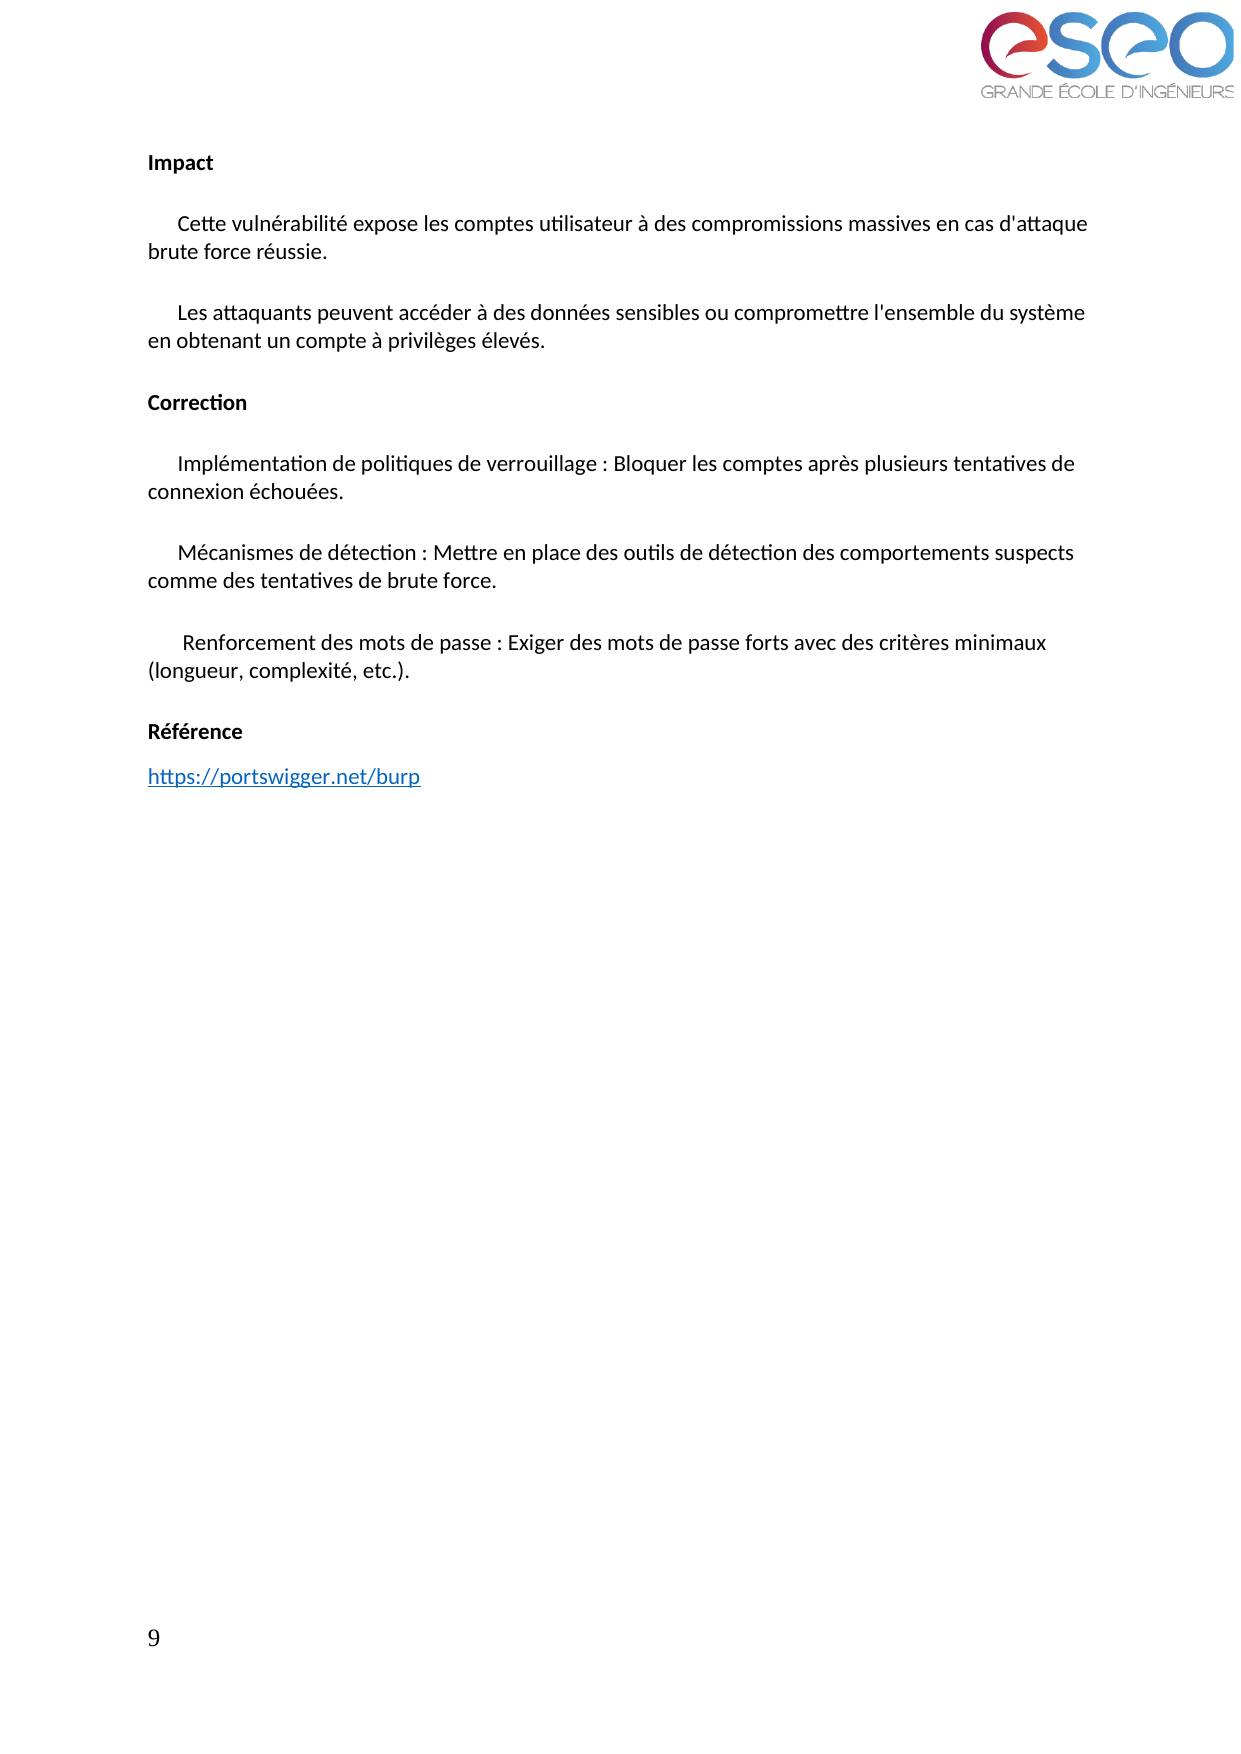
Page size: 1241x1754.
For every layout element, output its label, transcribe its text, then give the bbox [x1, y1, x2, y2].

subtitle Impact [148, 148, 1093, 176]
subtitle Les attaquants peuvent accéder à des données sensibles ou compromettre l'ensemble du système en obtenant un compte à privilèges élevés. [148, 298, 1093, 354]
picture [979, 9, 1234, 99]
subtitle Cette vulnérabilité expose les comptes utilisateur à des compromissions massives en cas d'attaque brute force réussie. [148, 209, 1093, 265]
subtitle Mécanismes de détection : Mettre en place des outils de détection des comportements suspects comme des tentatives de brute force. [148, 538, 1093, 594]
subtitle Renforcement des mots de passe : Exiger des mots de passe forts avec des critères minimaux (longueur, complexité, etc.). [148, 628, 1093, 684]
subtitle Correction [148, 388, 1093, 416]
text https://portswigger.net/burp [148, 762, 1093, 790]
subtitle Implémentation de politiques de verrouillage : Bloquer les comptes après plusieurs tentatives de connexion échouées. [148, 449, 1093, 505]
subtitle Référence [148, 717, 1093, 745]
